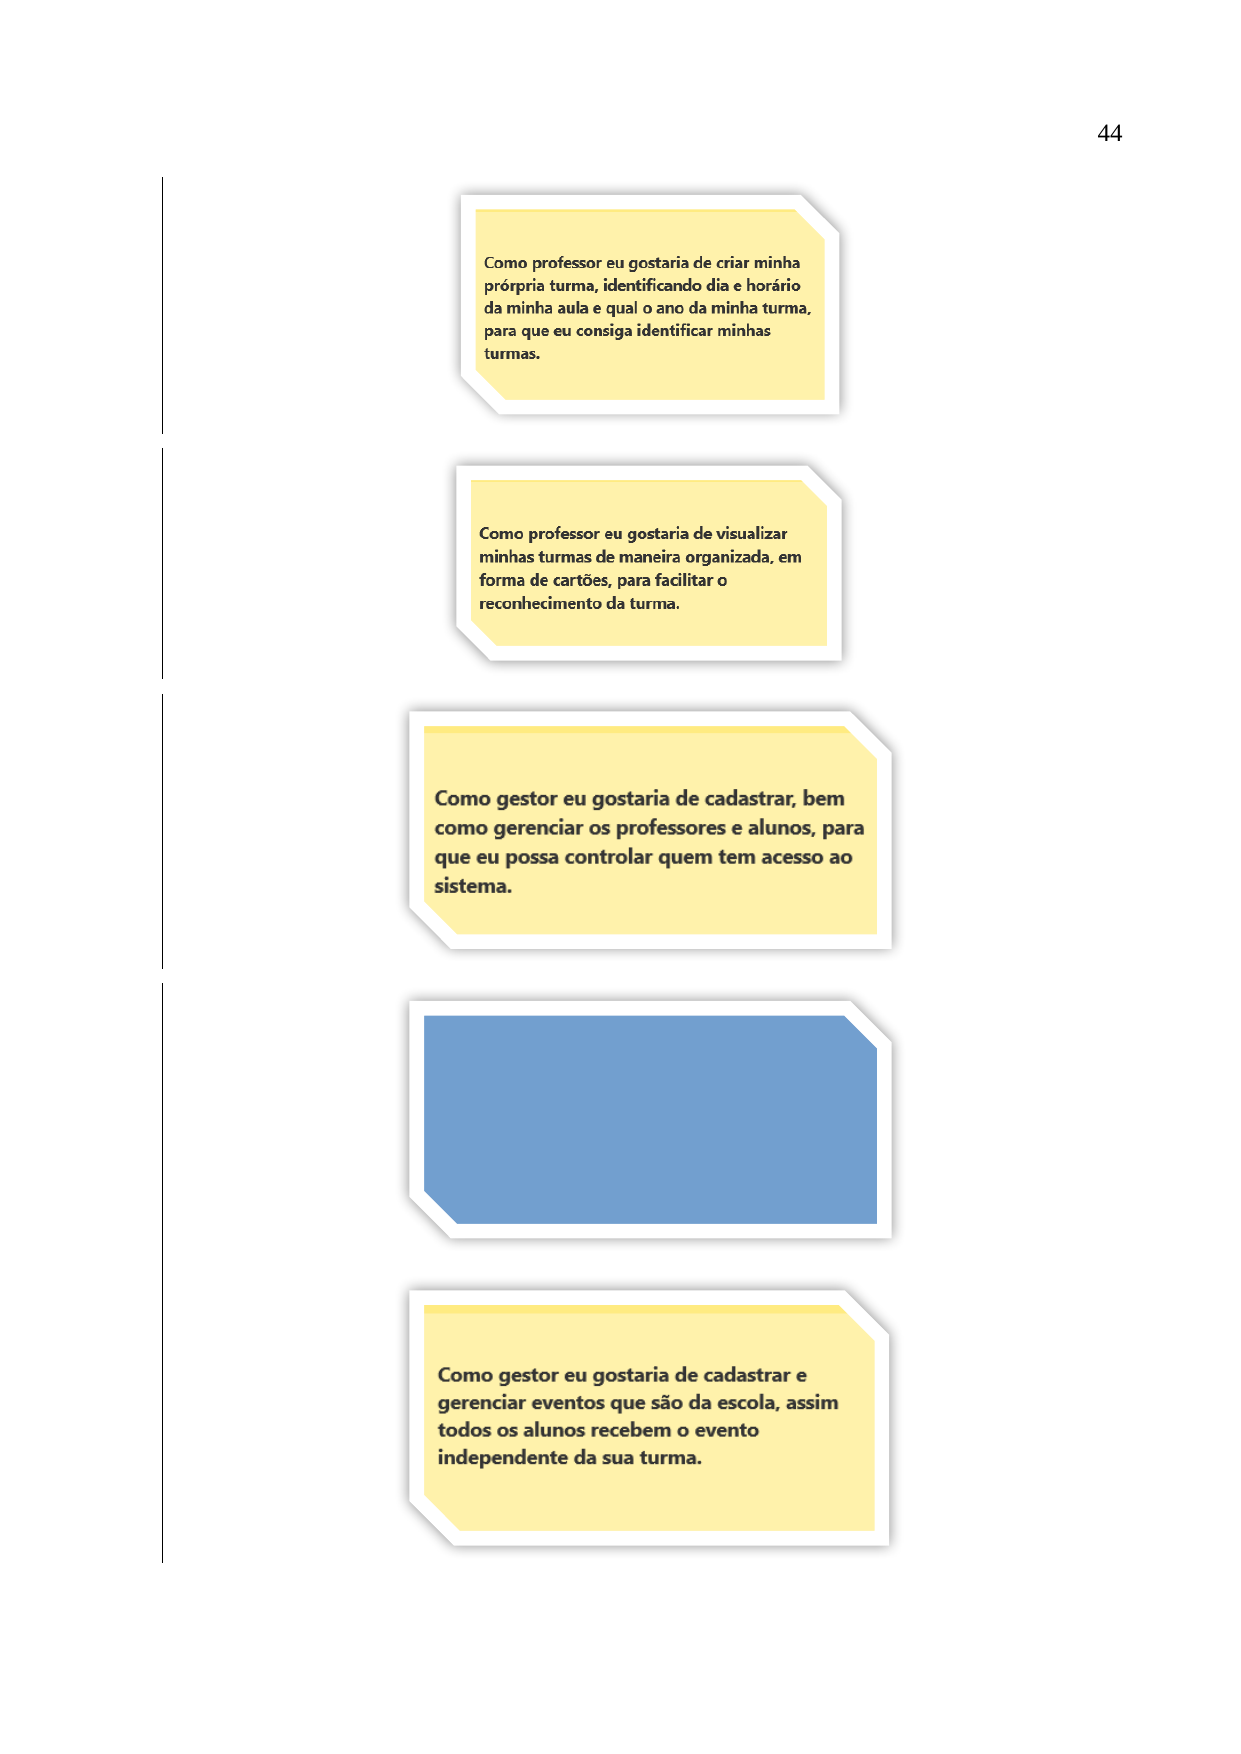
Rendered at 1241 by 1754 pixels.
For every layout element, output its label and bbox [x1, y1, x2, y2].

picture [425, 1016, 877, 1223]
picture [471, 481, 827, 645]
picture [425, 1305, 874, 1530]
picture [425, 727, 877, 934]
picture [476, 210, 824, 399]
